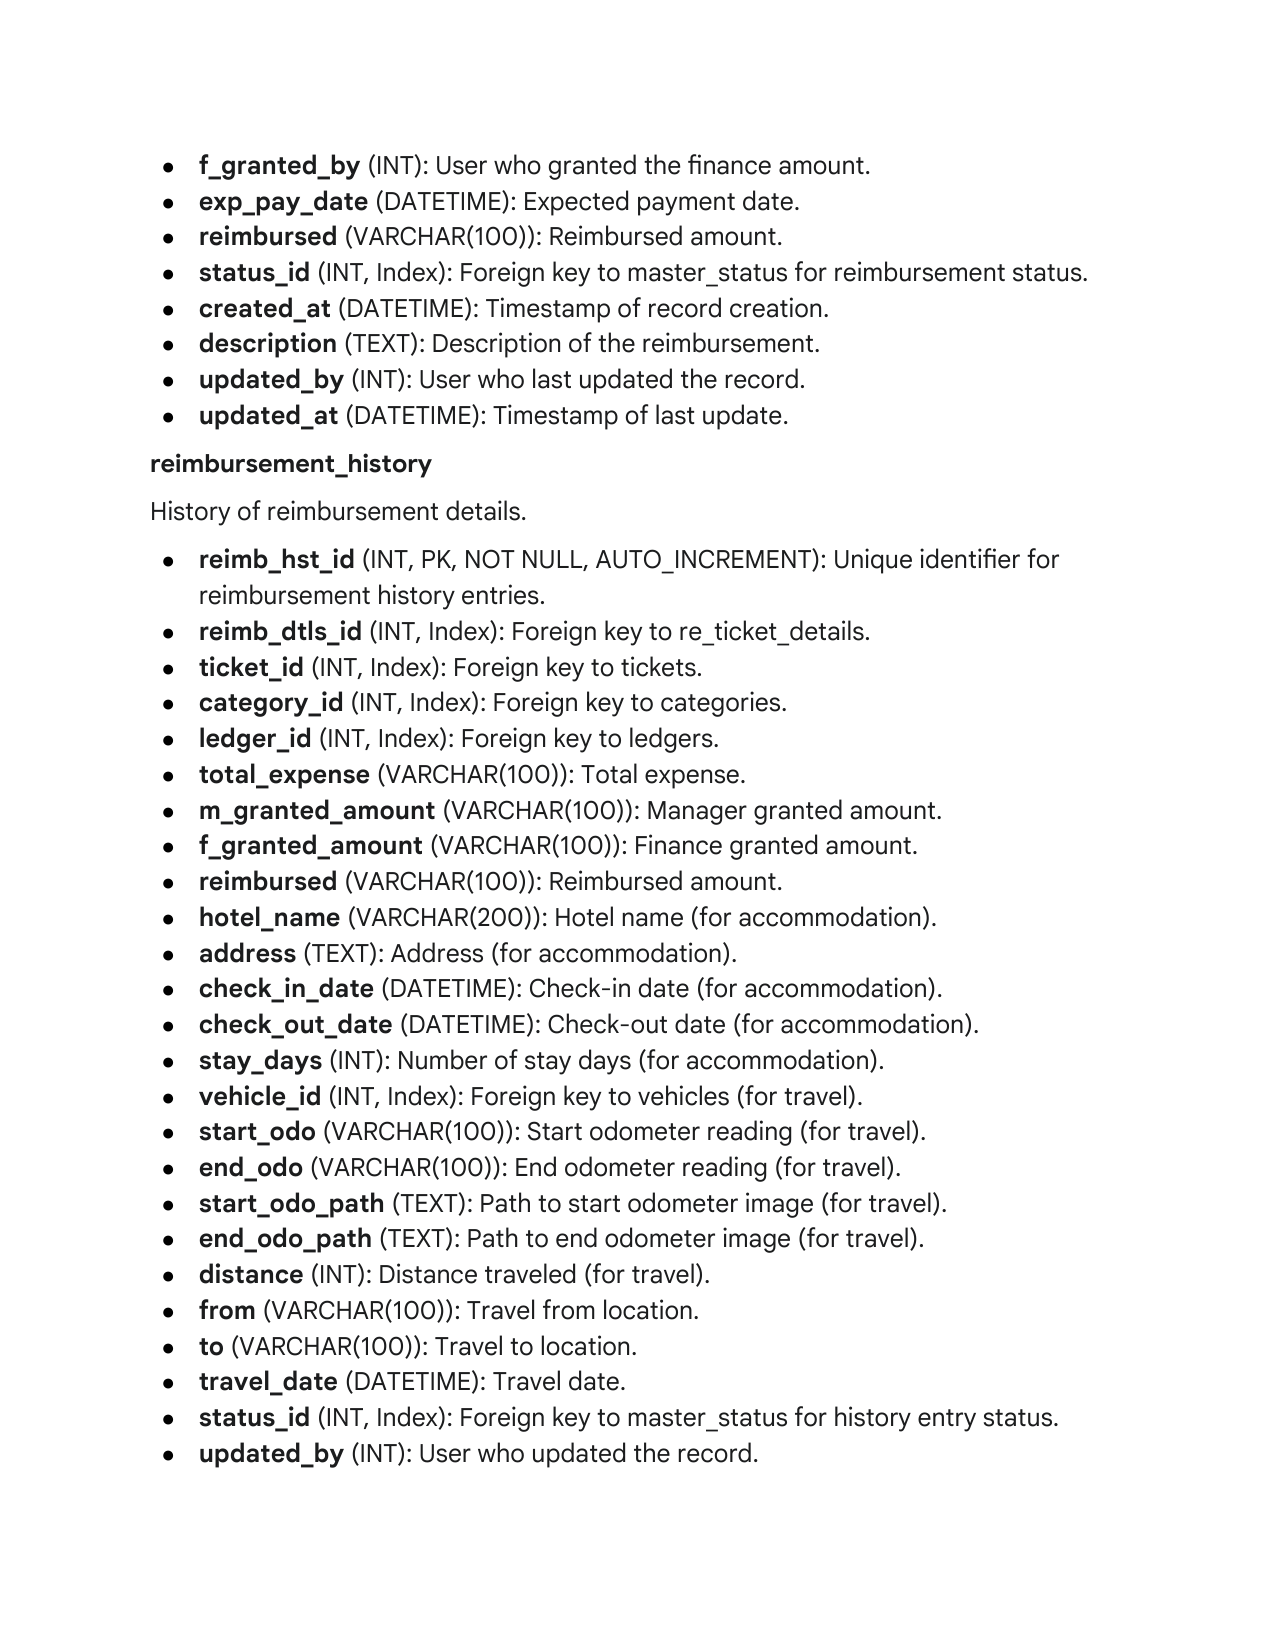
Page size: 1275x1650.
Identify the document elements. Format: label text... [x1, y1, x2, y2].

list distance (INT): Distance traveled (for travel). [161, 1259, 1125, 1291]
list vehicle_id (INT, Index): Foreign key to vehicles (for travel). [161, 1081, 1125, 1112]
list from (VARCHAR(100)): Travel from location. [161, 1295, 1125, 1326]
list reimbursed (VARCHAR(100)): Reimbursed amount. [161, 866, 1125, 898]
list category_id (INT, Index): Foreign key to categories. [161, 688, 1125, 719]
list travel_date (DATETIME): Travel date. [161, 1367, 1125, 1398]
list to (VARCHAR(100)): Travel to location. [161, 1331, 1125, 1362]
list start_odo_path (TEXT): Path to start odometer image (for travel). [161, 1188, 1125, 1219]
list created_at (DATETIME): Timestamp of record creation. [161, 293, 1125, 324]
list updated_by (INT): User who last updated the record. [161, 364, 1125, 396]
list reimb_hst_id (INT, PK, NOT NULL, AUTO_INCREMENT): Unique identifier for reimbursement history entries. [161, 545, 1125, 612]
list reimb_dtls_id (INT, Index): Foreign key to re_ticket_details. [161, 616, 1125, 648]
list start_odo (VARCHAR(100)): Start odometer reading (for travel). [161, 1116, 1125, 1148]
list address (TEXT): Address (for accommodation). [161, 938, 1125, 969]
list exp_pay_date (DATETIME): Expected payment date. [161, 186, 1125, 217]
list check_out_date (DATETIME): Check-out date (for accommodation). [161, 1009, 1125, 1041]
list updated_by (INT): User who updated the record. [161, 1438, 1125, 1469]
list ledger_id (INT, Index): Foreign key to ledgers. [161, 723, 1125, 755]
list m_granted_amount (VARCHAR(100)): Manager granted amount. [161, 795, 1125, 826]
list end_odo_path (TEXT): Path to end odometer image (for travel). [161, 1224, 1125, 1255]
list updated_at (DATETIME): Timestamp of last update. [161, 400, 1125, 431]
text History of reimbursement details. [150, 497, 1125, 528]
list check_in_date (DATETIME): Check-in date (for accommodation). [161, 973, 1125, 1005]
list total_expense (VARCHAR(100)): Total expense. [161, 759, 1125, 791]
list end_odo (VARCHAR(100)): End odometer reading (for travel). [161, 1152, 1125, 1183]
list f_granted_amount (VARCHAR(100)): Finance granted amount. [161, 831, 1125, 862]
list stay_days (INT): Number of stay days (for accommodation). [161, 1045, 1125, 1076]
list ticket_id (INT, Index): Foreign key to tickets. [161, 652, 1125, 683]
subtitle reimbursement_history [150, 448, 1125, 480]
list status_id (INT, Index): Foreign key to master_status for reimbursement status. [161, 257, 1125, 288]
list hotel_name (VARCHAR(200)): Hotel name (for accommodation). [161, 902, 1125, 933]
list f_granted_by (INT): User who granted the finance amount. [161, 150, 1125, 181]
list status_id (INT, Index): Foreign key to master_status for history entry status. [161, 1402, 1125, 1434]
list reimbursed (VARCHAR(100)): Reimbursed amount. [161, 221, 1125, 253]
list description (TEXT): Description of the reimbursement. [161, 329, 1125, 360]
